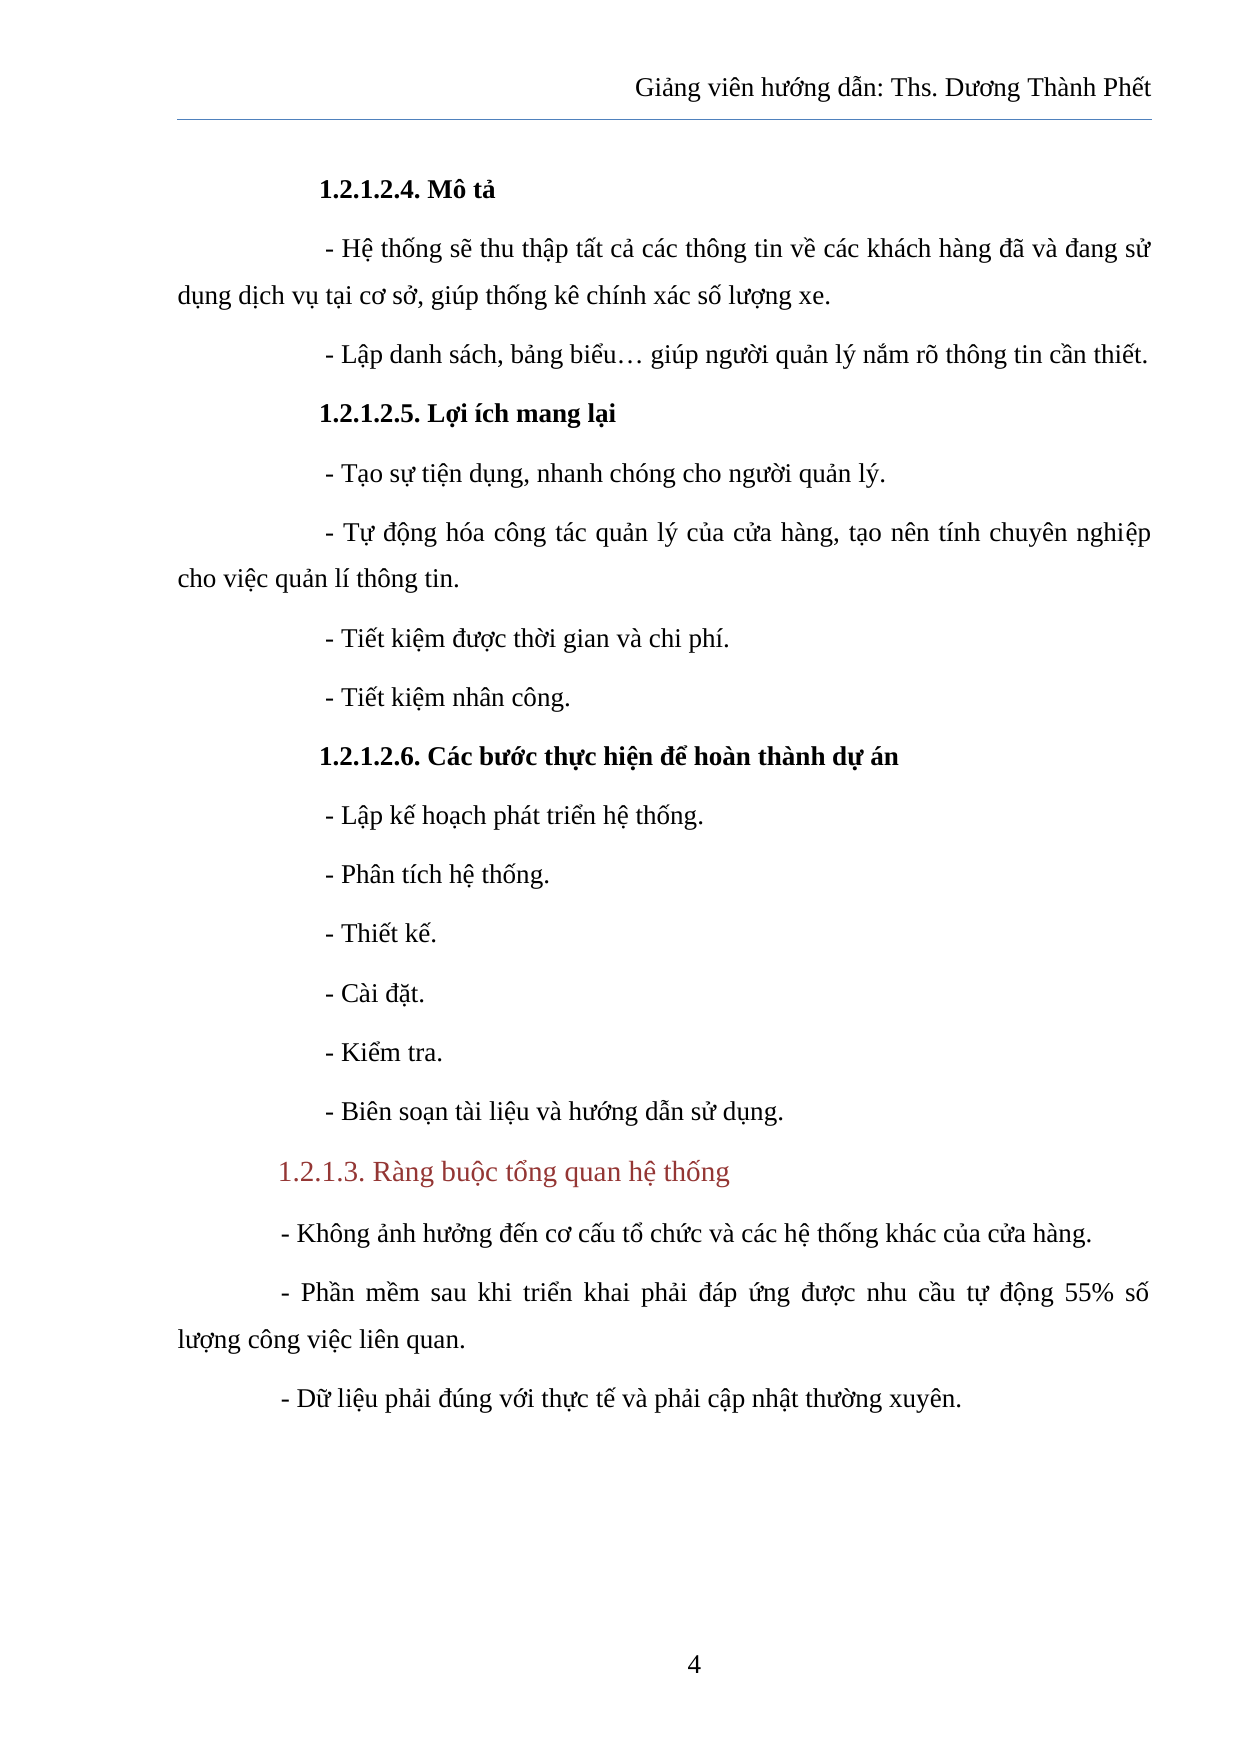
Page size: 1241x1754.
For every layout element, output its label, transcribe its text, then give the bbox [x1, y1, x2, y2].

subtitle 1.2.1.2.5. Lợi ích mang lại [177, 398, 1152, 429]
subtitle 1.2.1.3. Ràng buộc tổng quan hệ thống [177, 1154, 1152, 1188]
text - Biên soạn tài liệu và hướng dẫn sử dụng. [177, 1095, 1152, 1126]
text - Phần mềm sau khi triển khai phải đáp ứng được nhu cầu tự động 55% số lượng công việc liên quan. [177, 1276, 1152, 1354]
text - Dữ liệu phải đúng với thực tế và phải cập nhật thường xuyên. [177, 1382, 1152, 1413]
subtitle 1.2.1.2.4. Mô tả [177, 173, 1152, 204]
text - Cài đặt. [177, 977, 1152, 1008]
text - Tự động hóa công tác quản lý của cửa hàng, tạo nên tính chuyên nghiệp cho việc quản lí thông tin. [177, 516, 1152, 594]
text - Thiết kế. [177, 918, 1152, 949]
text - Kiểm tra. [177, 1036, 1152, 1067]
text - Tạo sự tiện dụng, nhanh chóng cho người quản lý. [177, 457, 1152, 488]
text - Lập kế hoạch phát triển hệ thống. [177, 799, 1152, 830]
text - Tiết kiệm nhân công. [177, 681, 1152, 712]
text - Không ảnh hưởng đến cơ cấu tổ chức và các hệ thống khác của cửa hàng. [177, 1217, 1152, 1248]
text - Lập danh sách, bảng biểu… giúp người quản lý nắm rõ thông tin cần thiết. [177, 338, 1152, 369]
text - Phân tích hệ thống. [177, 858, 1152, 889]
subtitle 1.2.1.2.6. Các bước thực hiện để hoàn thành dự án [177, 740, 1152, 771]
text - Tiết kiệm được thời gian và chi phí. [177, 622, 1152, 653]
text - Hệ thống sẽ thu thập tất cả các thông tin về các khách hàng đã và đang sử dụng dịch vụ tại cơ sở, giúp thống kê chính xác số lượng xe. [177, 233, 1152, 310]
